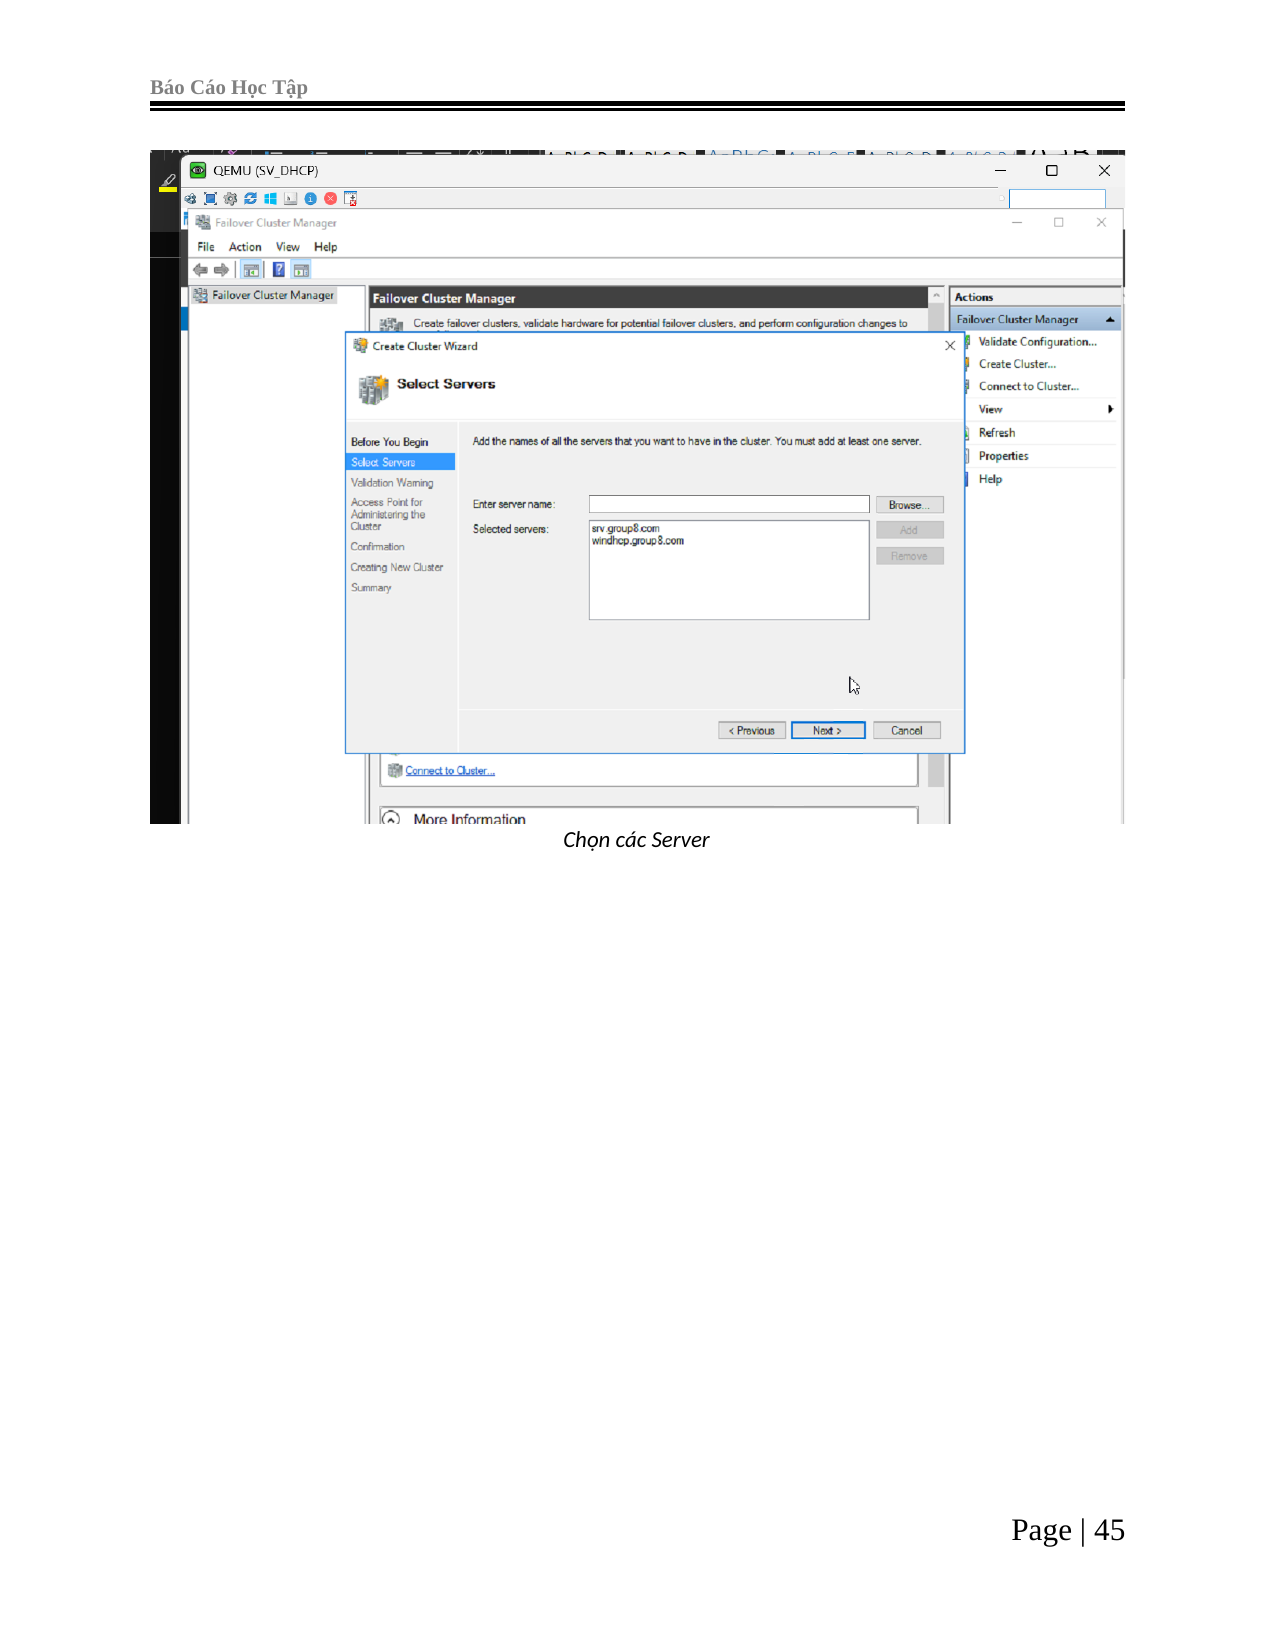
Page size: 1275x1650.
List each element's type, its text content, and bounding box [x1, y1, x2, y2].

picture [150, 150, 1125, 824]
text Chọn các Server [150, 824, 1125, 854]
